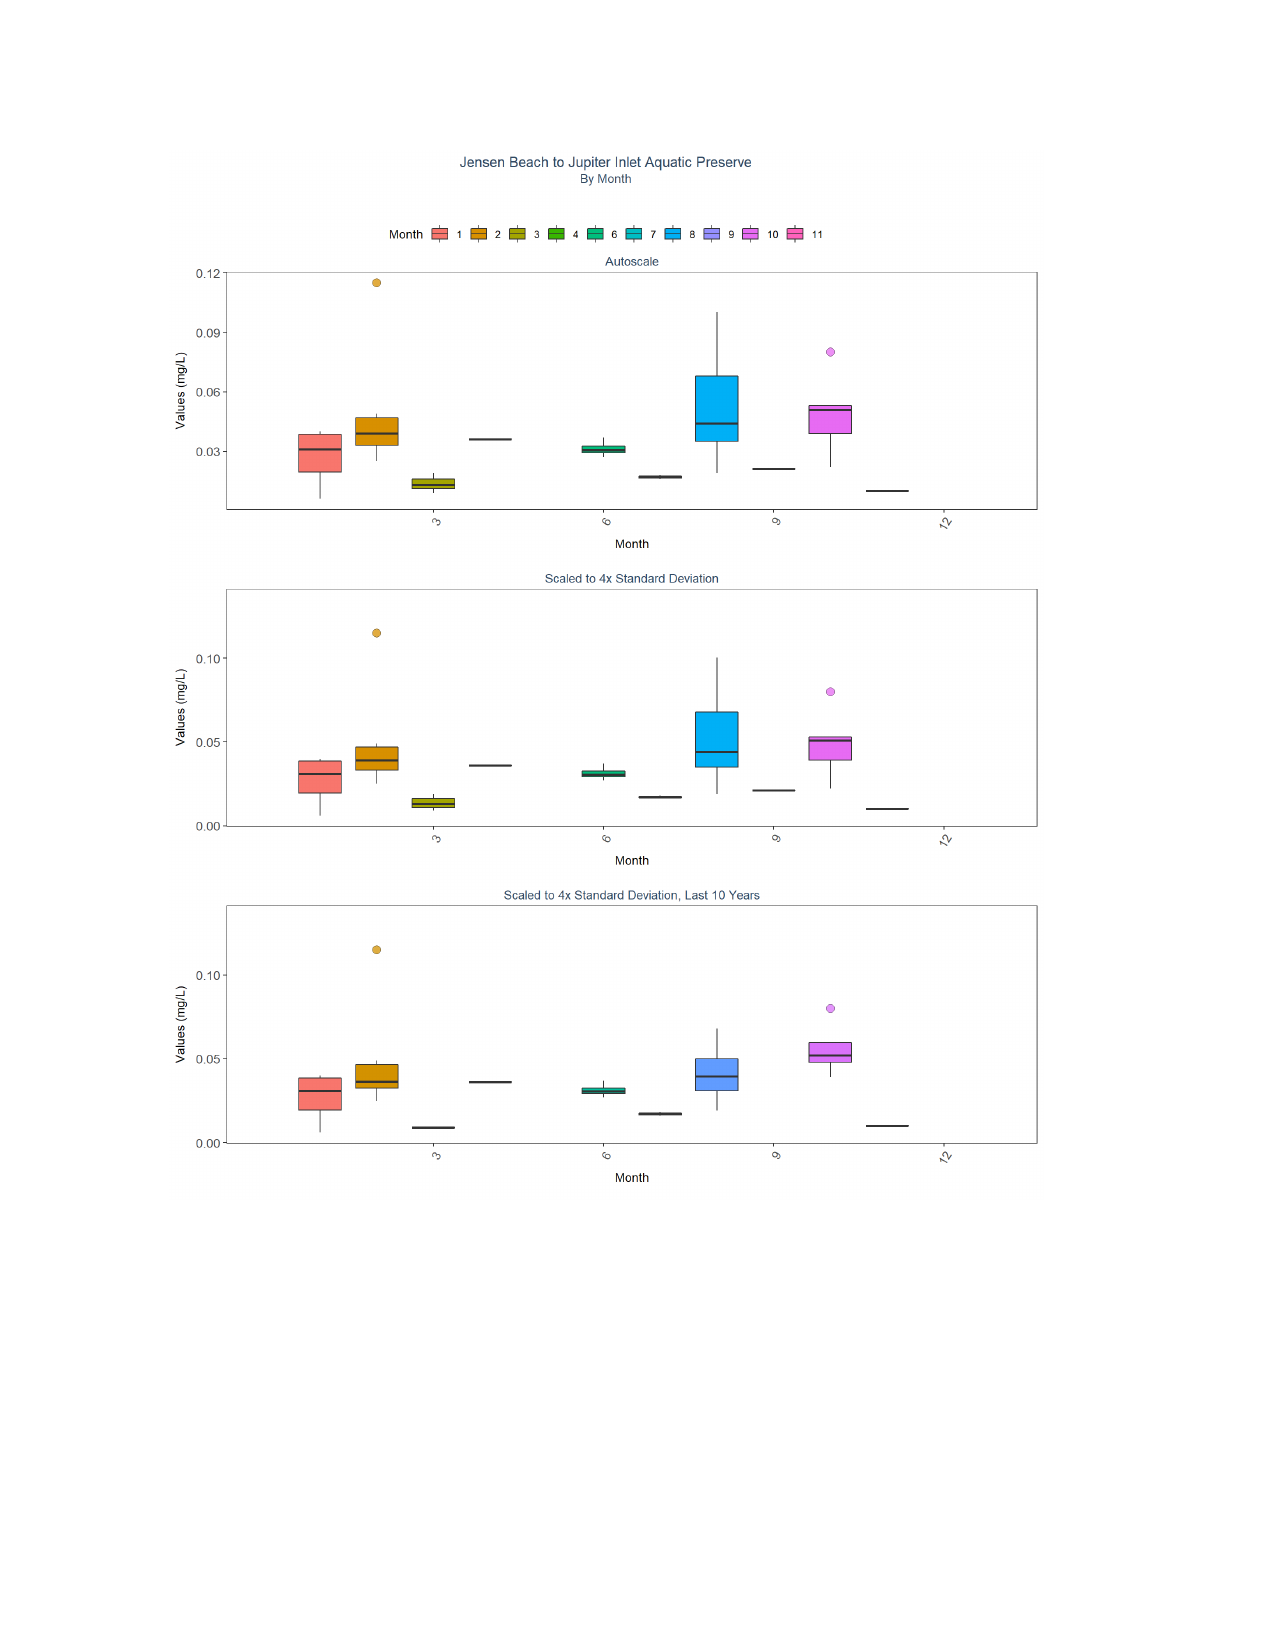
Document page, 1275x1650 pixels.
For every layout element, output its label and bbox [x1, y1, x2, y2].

picture [168, 150, 1044, 1200]
